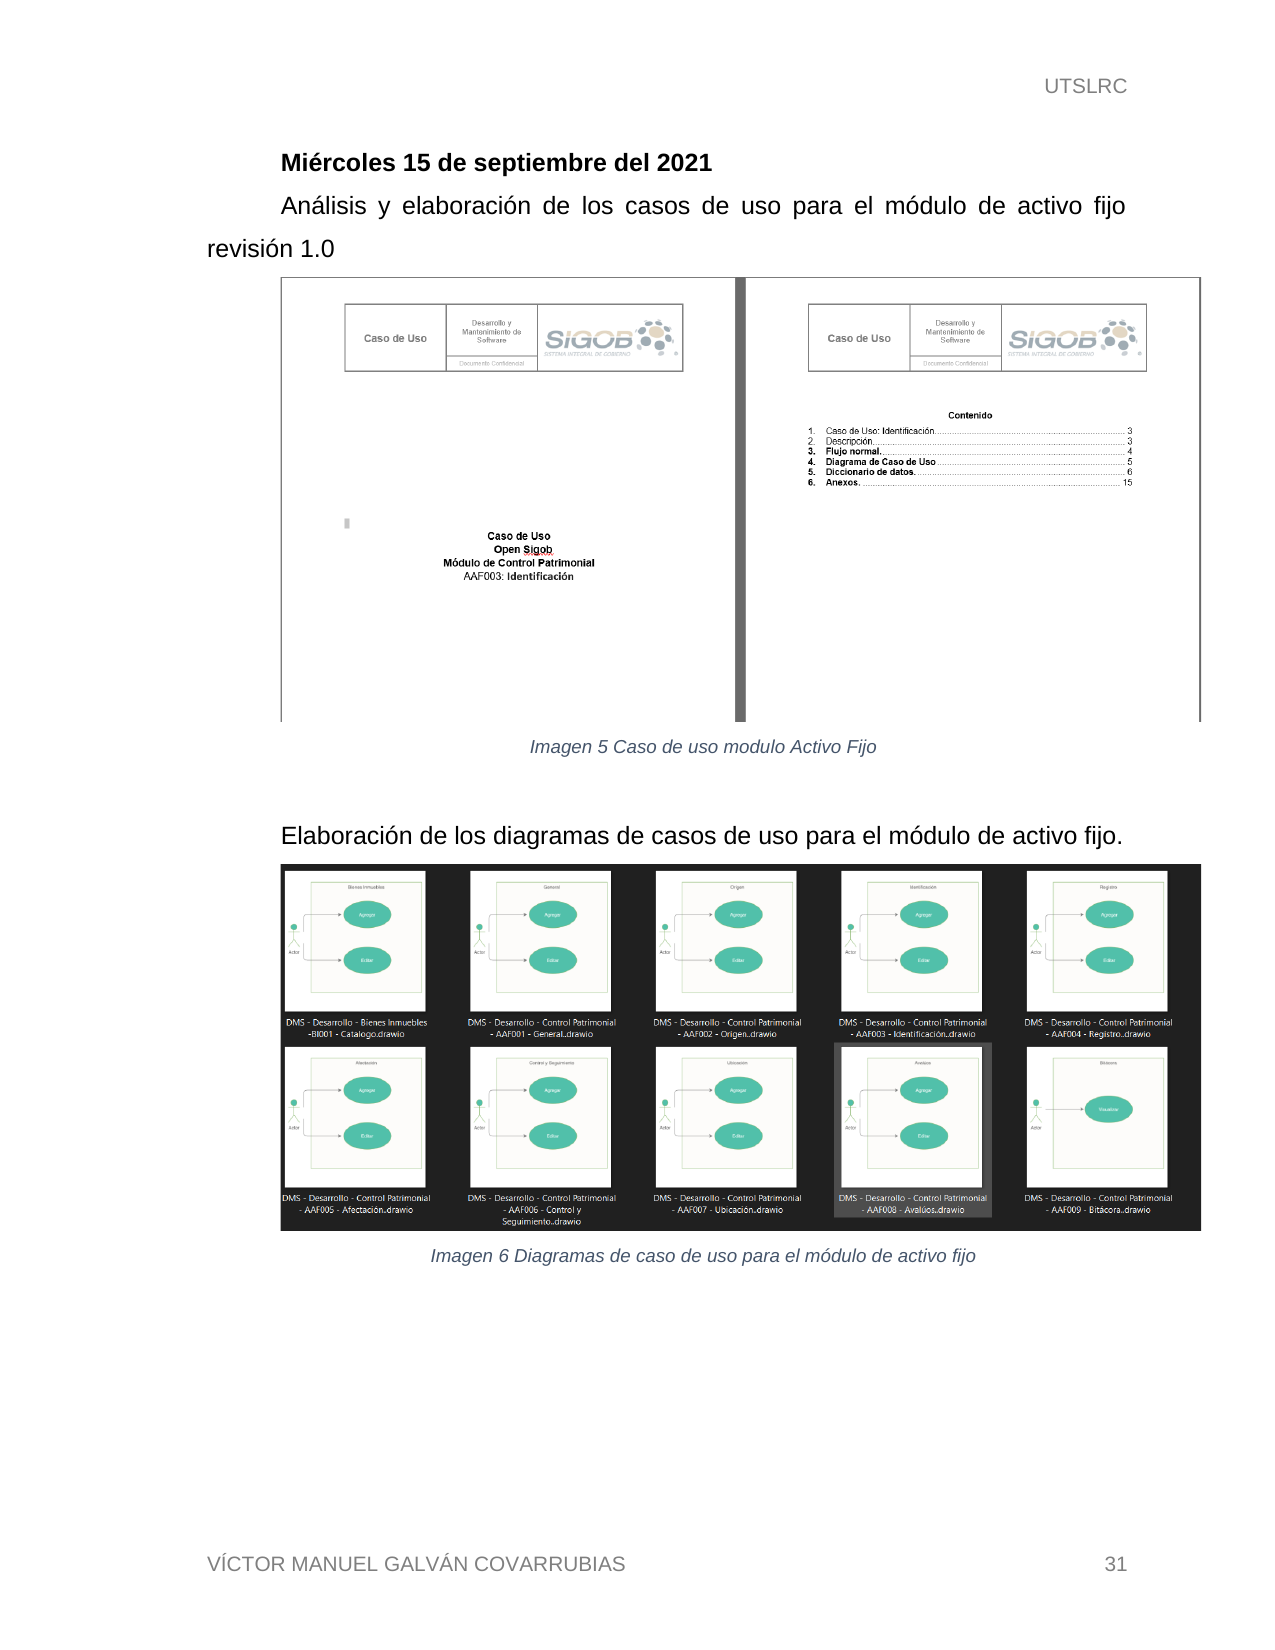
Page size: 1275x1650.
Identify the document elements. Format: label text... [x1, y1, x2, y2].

text Elaboración de los diagramas de casos de uso para el módulo de activo fijo. [207, 821, 1127, 850]
text Análisis y elaboración de los casos de uso para el módulo de activo fijo revisión 1.0 [207, 191, 1127, 263]
text Imagen 5 Caso de uso modulo Activo Fijo [207, 736, 1127, 757]
text Imagen 6 Diagramas de caso de uso para el módulo de activo fijo [207, 1245, 1127, 1266]
text Miércoles 15 de septiembre del 2021 [207, 148, 1127, 176]
picture [280, 864, 1202, 1231]
picture [280, 277, 1202, 722]
